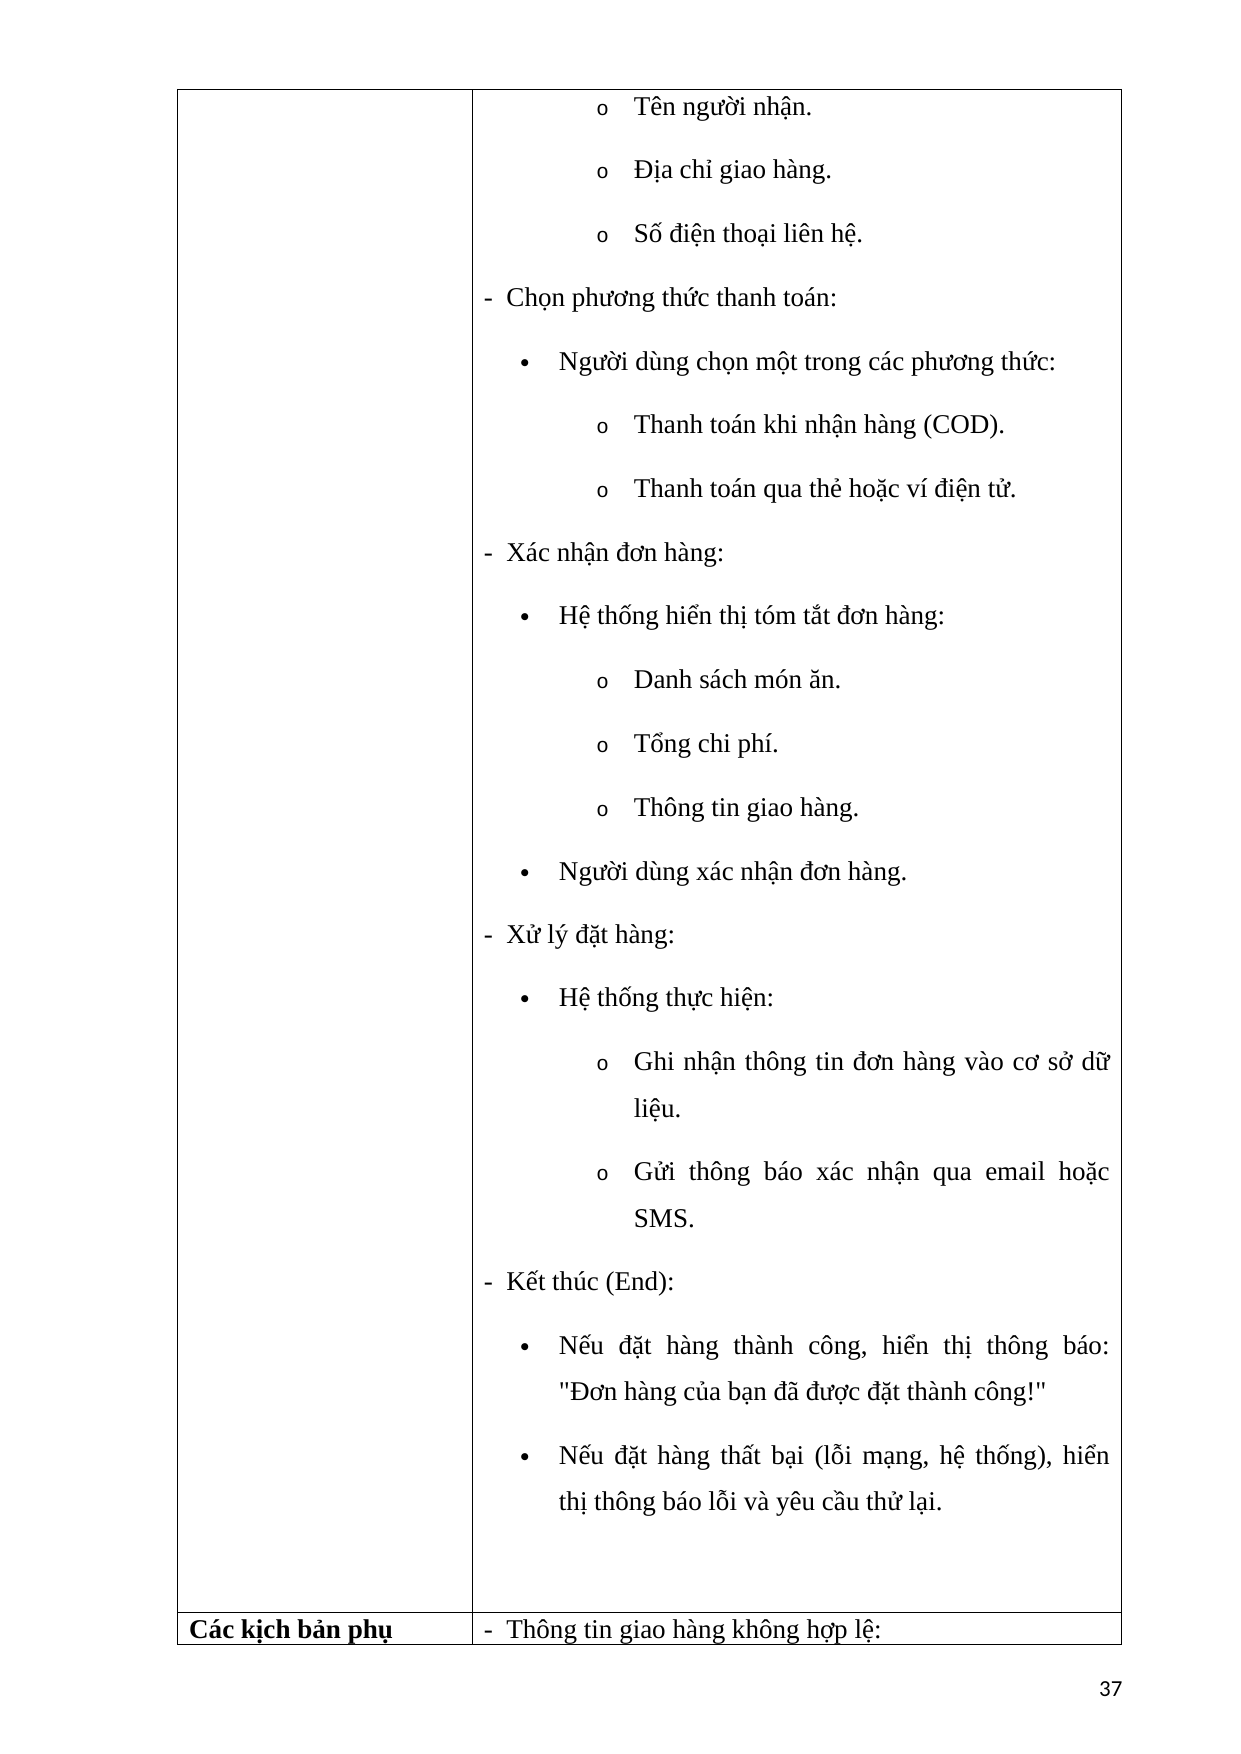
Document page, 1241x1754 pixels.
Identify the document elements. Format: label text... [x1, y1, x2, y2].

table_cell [473, 1613, 1121, 1644]
table_cell Các kịch bản phụ [178, 1613, 472, 1644]
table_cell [473, 90, 1121, 1612]
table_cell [178, 90, 472, 1612]
